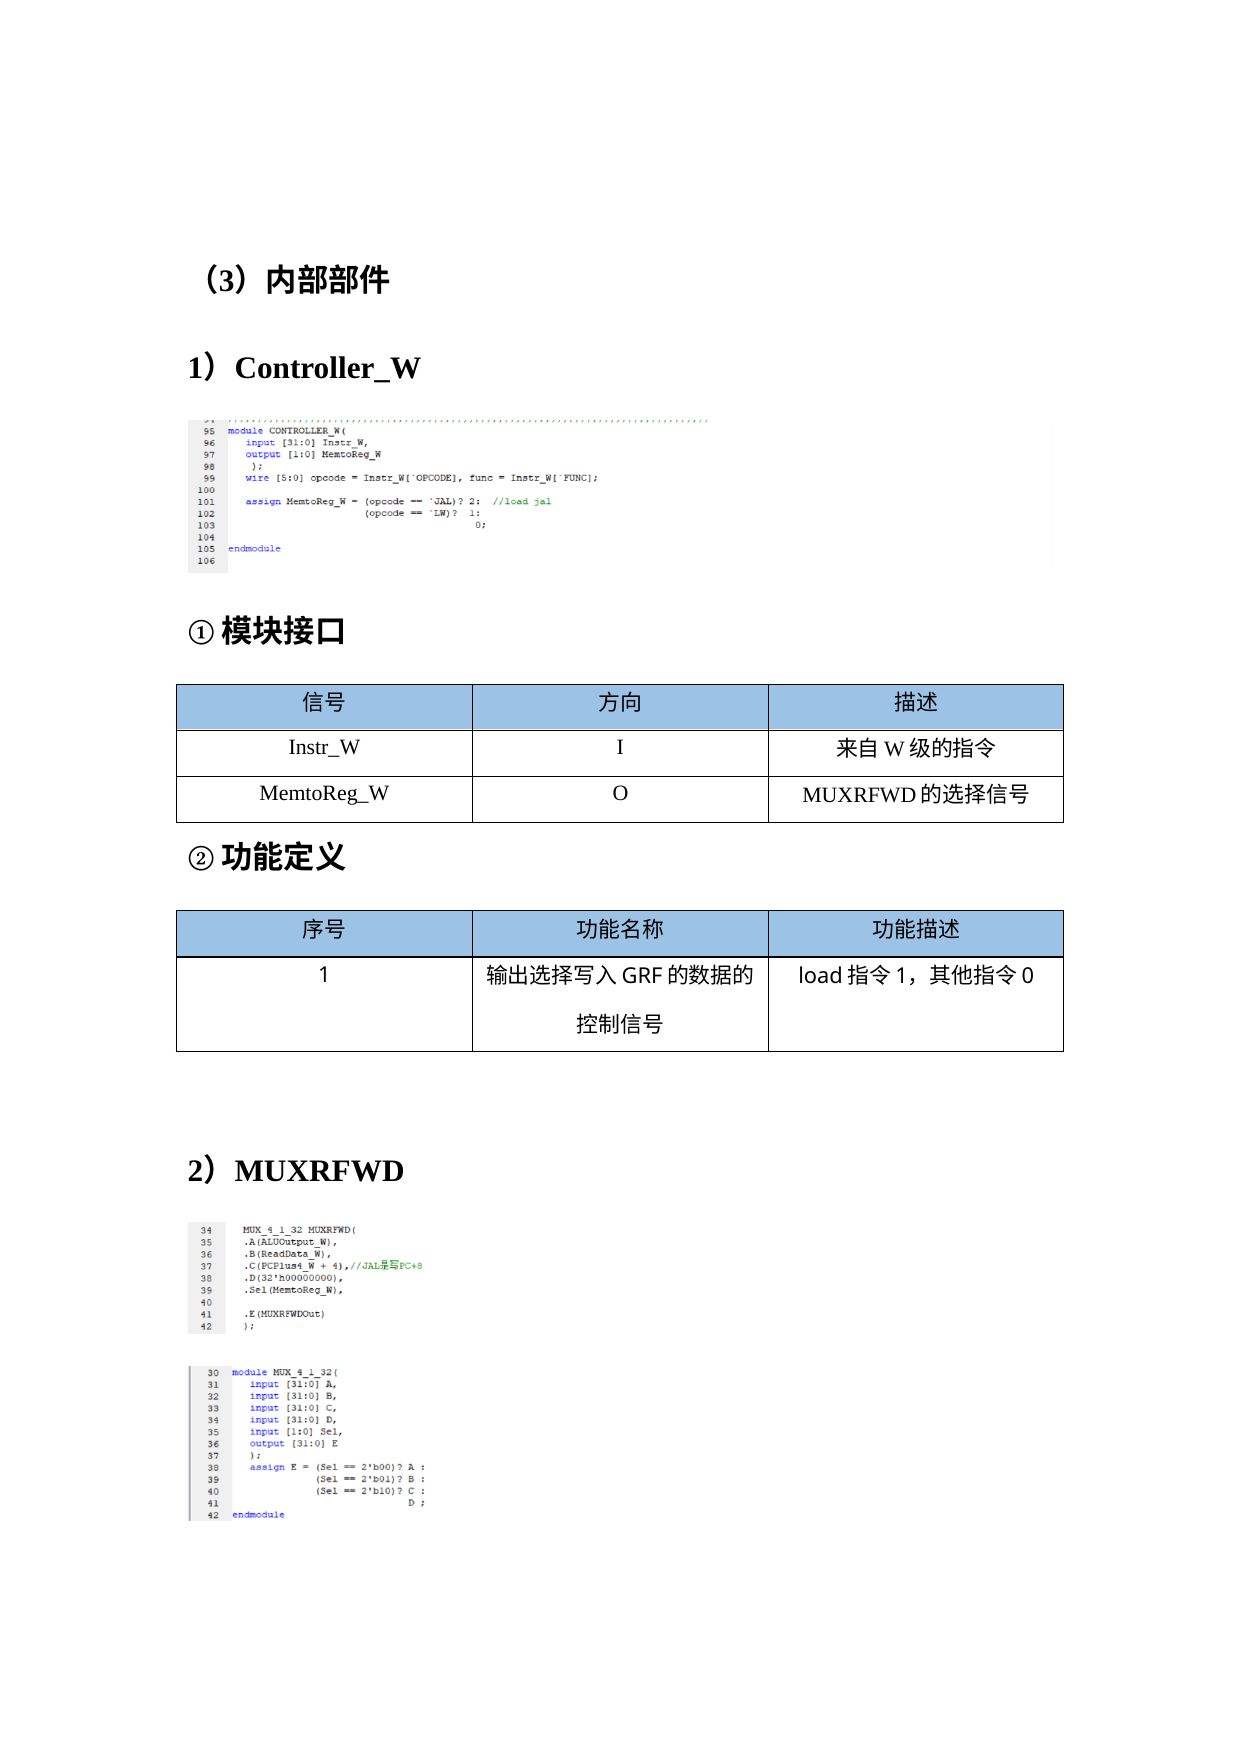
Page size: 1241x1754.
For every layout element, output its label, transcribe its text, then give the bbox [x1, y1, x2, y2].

table_cell I [473, 731, 768, 776]
list 内部部件 [187, 245, 1053, 310]
list MUXRFWD [187, 1135, 1053, 1200]
table_header 序号 [177, 911, 472, 956]
table_header 信号 [177, 685, 472, 729]
picture [187, 1222, 1052, 1334]
table_header 方向 [473, 685, 768, 729]
list ①模块接口 [187, 596, 1053, 661]
table_header 描述 [769, 685, 1063, 729]
picture [187, 1366, 1052, 1521]
picture [187, 420, 1052, 573]
list Controller_W [187, 332, 1053, 397]
table_cell load指令1，其他指令0 [769, 958, 1063, 1051]
table_cell Instr_W [177, 731, 472, 776]
table_cell MUXRFWD的选择信号 [769, 777, 1063, 822]
table_cell O [473, 777, 768, 822]
table_header 功能描述 [769, 911, 1063, 956]
table_cell 1 [177, 958, 472, 1051]
table_cell 输出选择写入GRF的数据的控制信号 [473, 958, 768, 1051]
table_header 功能名称 [473, 911, 768, 956]
list ②功能定义 [187, 823, 1053, 888]
table_cell 来自W级的指令 [769, 731, 1063, 776]
table_cell MemtoReg_W [177, 777, 472, 822]
